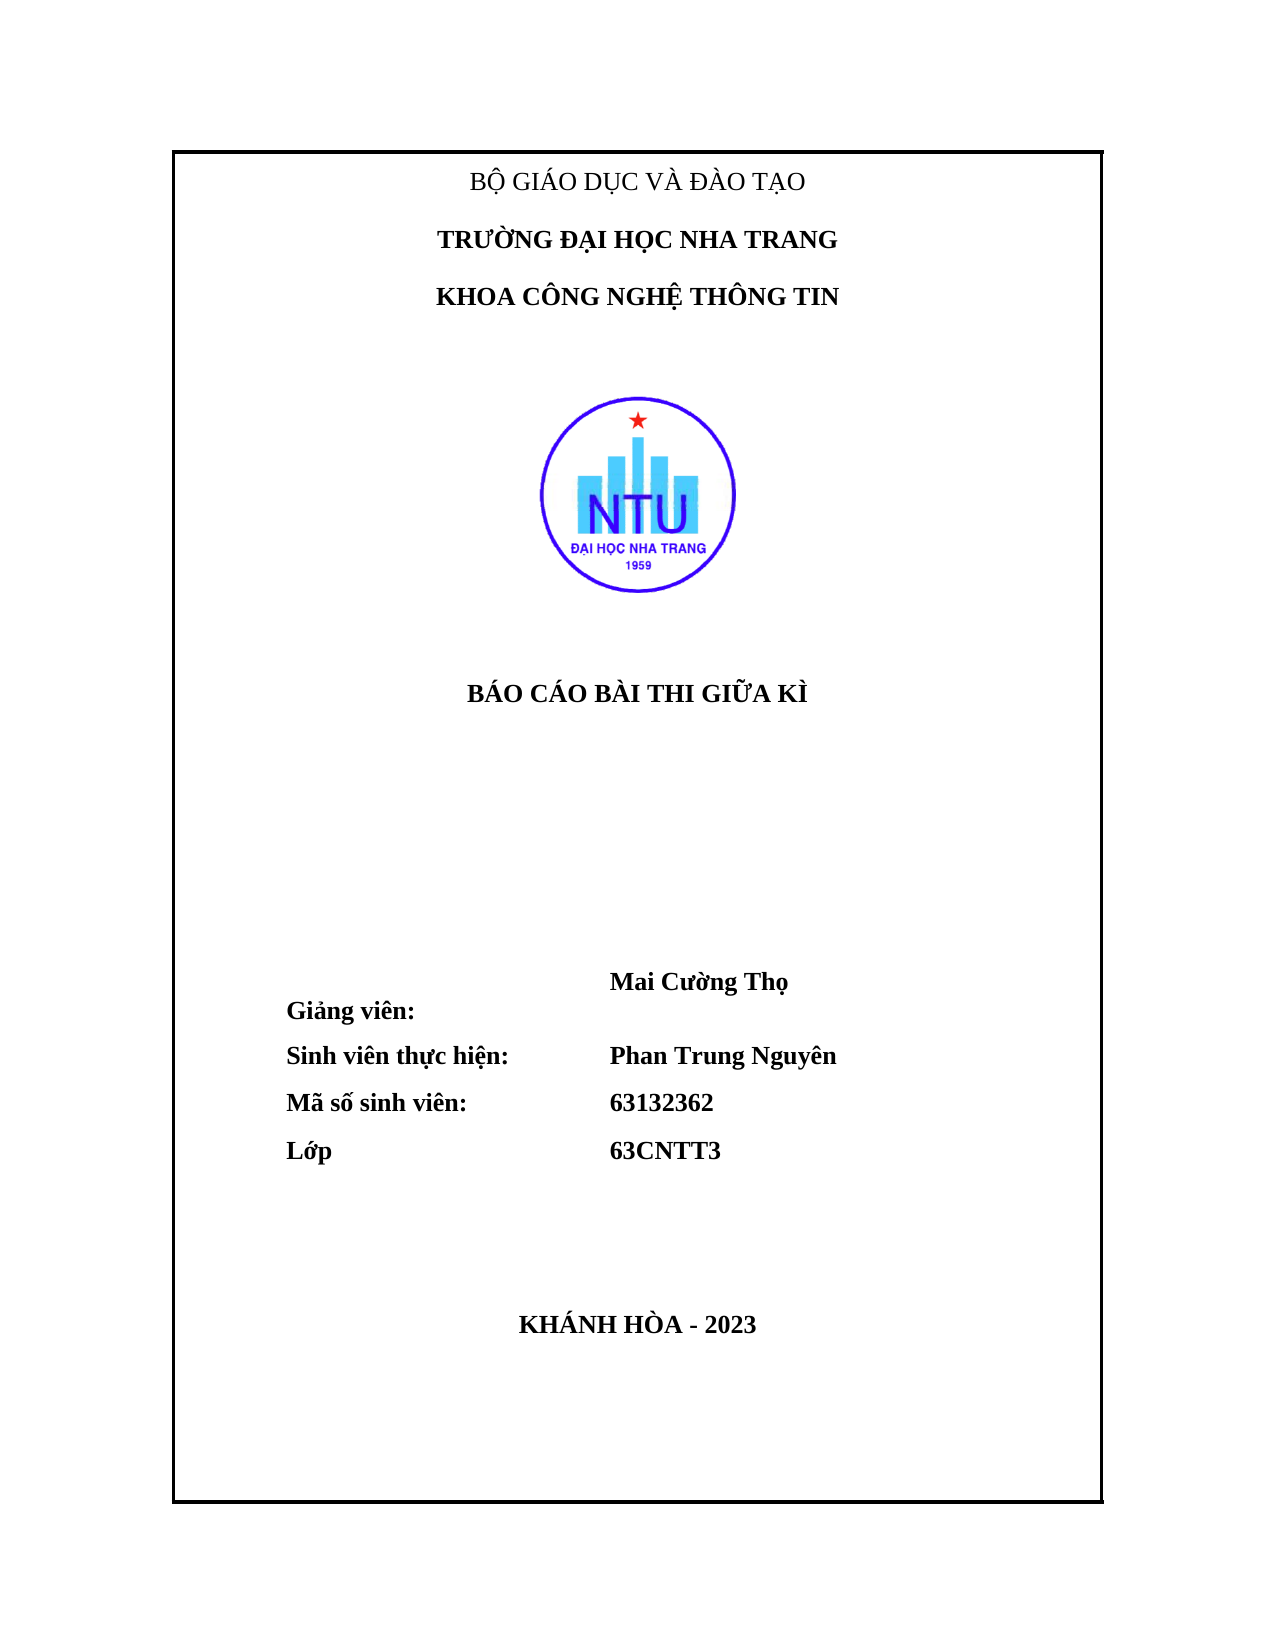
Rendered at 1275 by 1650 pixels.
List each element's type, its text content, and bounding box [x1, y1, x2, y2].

table_header BỘ GIÁO DỤC VÀ ĐÀO TẠO TRƯỜNG ĐẠI HỌC NHA TRANG KHOA CÔNG NGHỆ THÔNG TIN BÁO CÁO BÀI THI GIỮA KÌ KHÁNH HÒA - 2023 [175, 154, 1100, 1500]
picture [539, 396, 736, 593]
